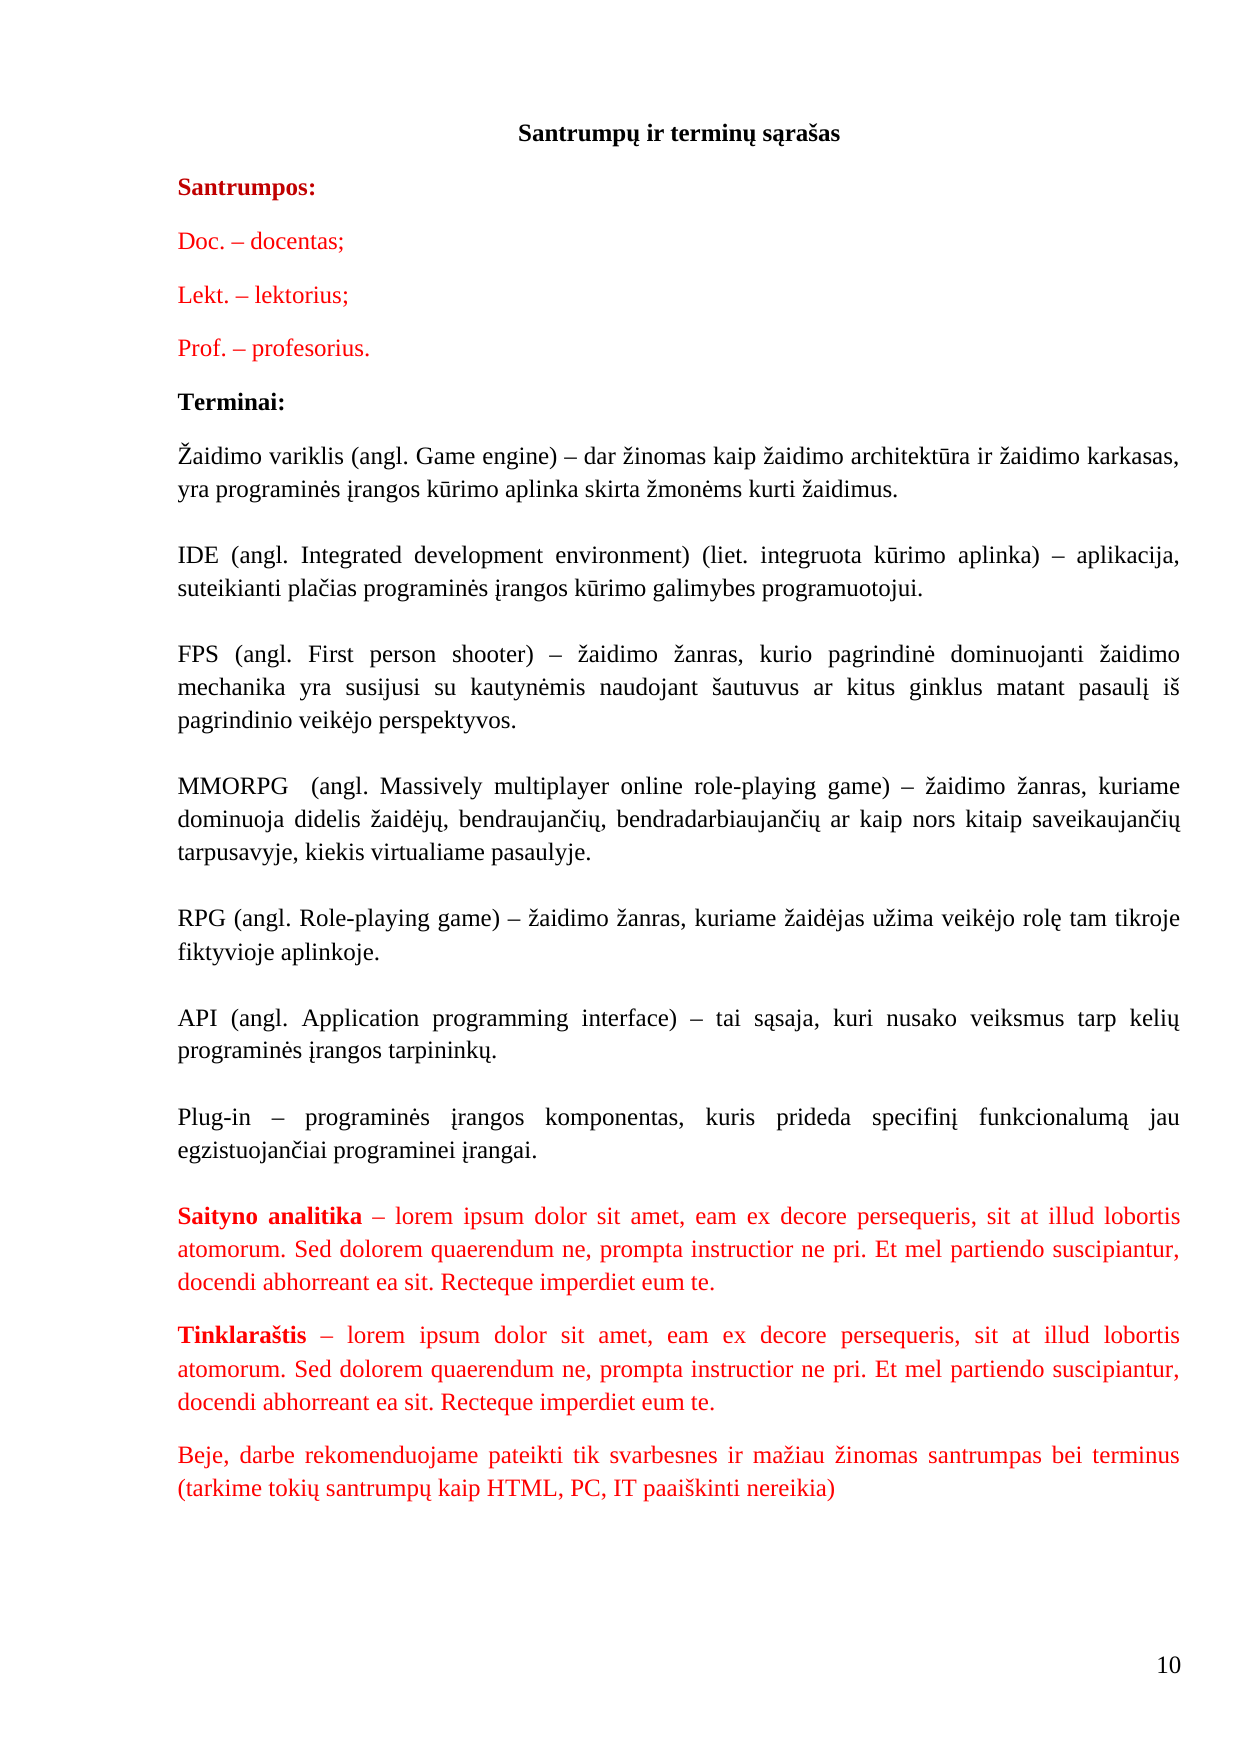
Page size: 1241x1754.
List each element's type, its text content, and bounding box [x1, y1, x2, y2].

text RPG (angl. Role-playing game) – žaidimo žanras, kuriame žaidėjas užima veikėjo rolę tam tikroje fiktyvioje aplinkoje. [177, 903, 1181, 965]
text Santrumpų ir terminų sąrašas [177, 118, 1181, 147]
text Saityno analitika – lorem ipsum dolor sit amet, eam ex decore persequeris, sit at illud lobortis atomorum. Sed dolorem quaerendum ne, prompta instructior ne pri. Et mel partiendo suscipiantur, docendi abhorreant ea sit. Recteque imperdiet eum te. [177, 1201, 1181, 1296]
text Doc. – docentas; [177, 226, 1181, 254]
text Žaidimo variklis (angl. Game engine) – dar žinomas kaip žaidimo architektūra ir žaidimo karkasas, yra programinės įrangos kūrimo aplinka skirta žmonėms kurti žaidimus. [177, 441, 1181, 503]
text Terminai: [177, 387, 1181, 416]
text MMORPG (angl. Massively multiplayer online role-playing game) – žaidimo žanras, kuriame dominuoja didelis žaidėjų, bendraujančių, bendradarbiaujančių ar kaip nors kitaip saveikaujančių tarpusavyje, kiekis virtualiame pasaulyje. [177, 771, 1181, 866]
text Tinklaraštis – lorem ipsum dolor sit amet, eam ex decore persequeris, sit at illud lobortis atomorum. Sed dolorem quaerendum ne, prompta instructior ne pri. Et mel partiendo suscipiantur, docendi abhorreant ea sit. Recteque imperdiet eum te. [177, 1321, 1181, 1415]
text Prof. – profesorius. [177, 333, 1181, 362]
text Lekt. – lektorius; [177, 280, 1181, 308]
text Santrumpos: [177, 172, 1181, 201]
text IDE (angl. Integrated development environment) (liet. integruota kūrimo aplinka) – aplikacija, suteikianti plačias programinės įrangos kūrimo galimybes programuotojui. [177, 540, 1181, 602]
text API (angl. Application programming interface) – tai sąsaja, kuri nusako veiksmus tarp kelių programinės įrangos tarpininkų. [177, 1003, 1181, 1064]
text Plug-in – programinės įrangos komponentas, kuris prideda specifinį funkcionalumą jau egzistuojančiai programinei įrangai. [177, 1102, 1181, 1163]
text Beje, darbe rekomenduojame pateikti tik svarbesnes ir mažiau žinomas santrumpas bei terminus (tarkime tokių santrumpų kaip HTML, PC, IT paaiškinti nereikia) [177, 1441, 1181, 1502]
text FPS (angl. First person shooter) – žaidimo žanras, kurio pagrindinė dominuojanti žaidimo mechanika yra susijusi su kautynėmis naudojant šautuvus ar kitus ginklus matant pasaulį iš pagrindinio veikėjo perspektyvos. [177, 639, 1181, 734]
